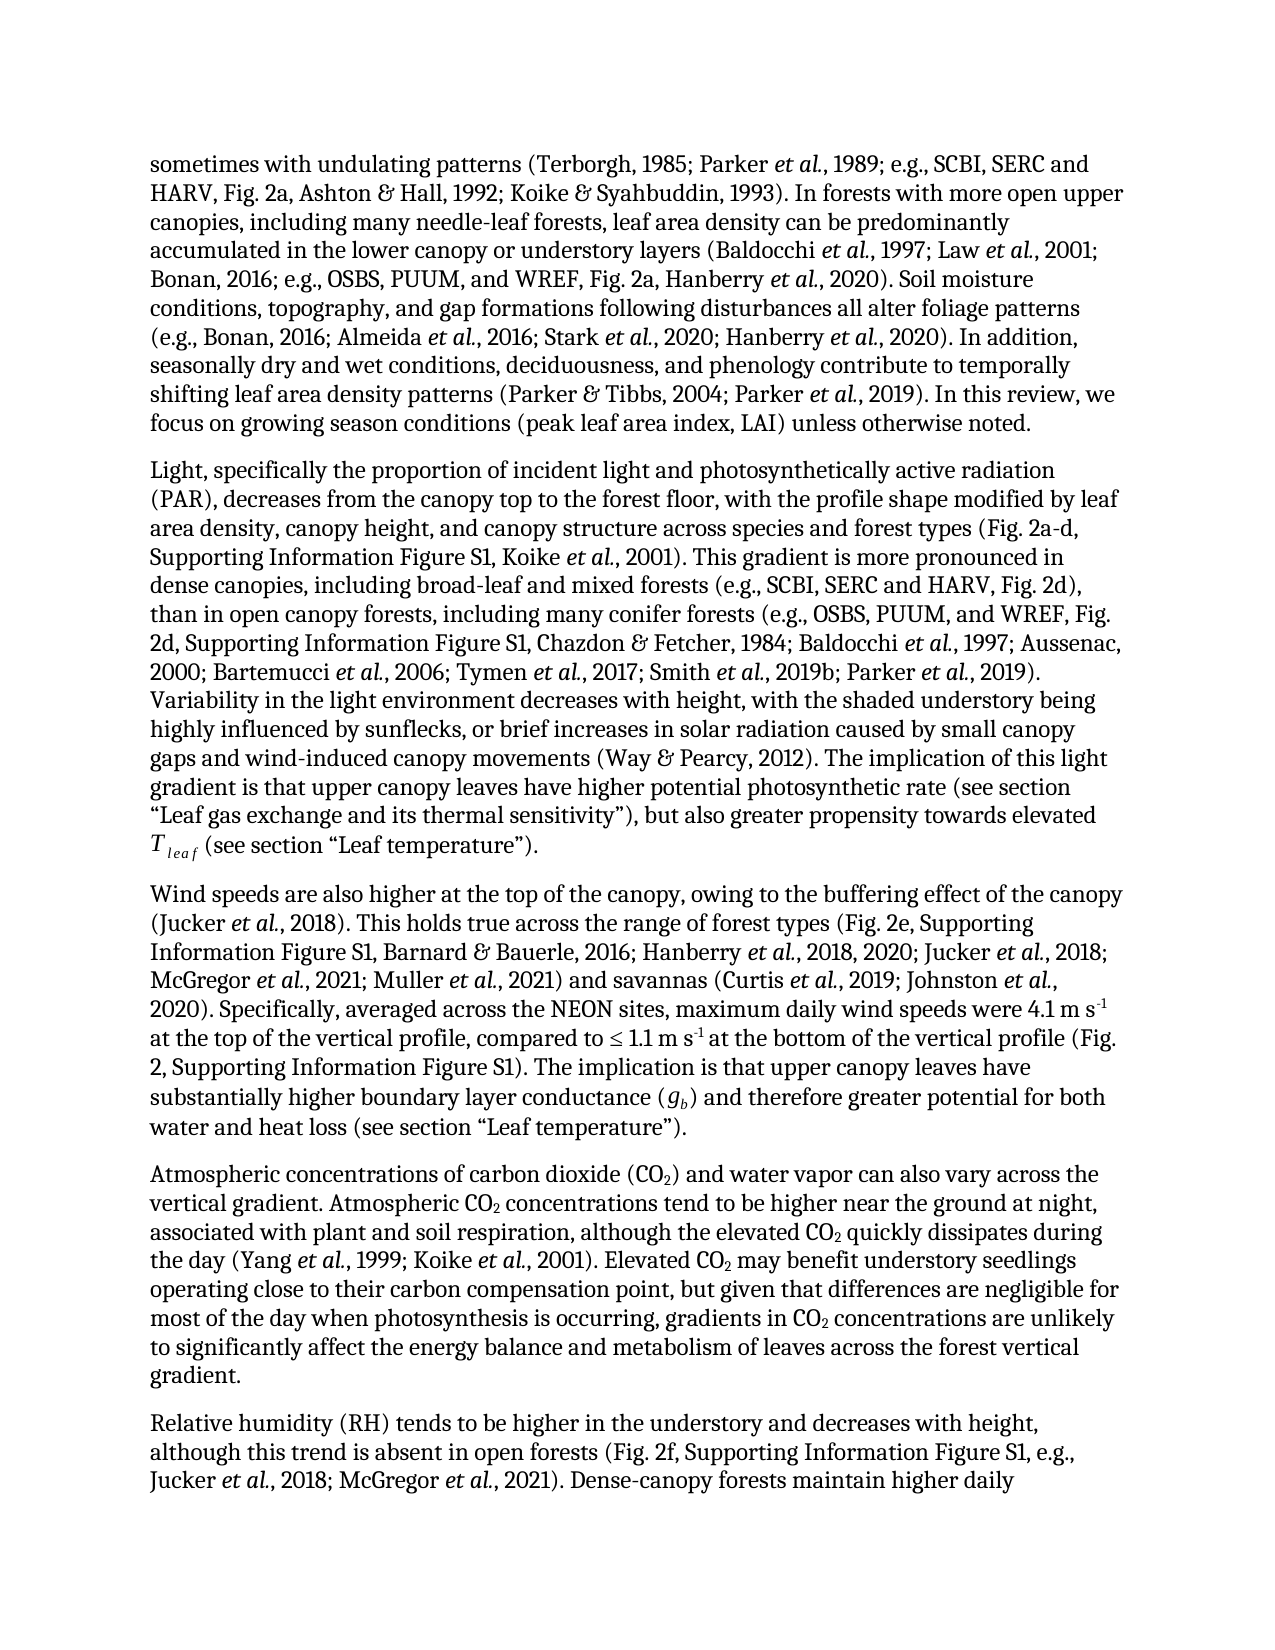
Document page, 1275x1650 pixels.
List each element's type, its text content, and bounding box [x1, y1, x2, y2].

text Wind speeds are also higher at the top of the canopy, owing to the buffering effect of the canopy (Jucker et al., 2018). This holds true across the range of forest types (Fig. 2e, Supporting Information Figure S1, Barnard & Bauerle, 2016; Hanberry et al., 2018, 2020; Jucker et al., 2018; McGregor et al., 2021; Muller et al., 2021) and savannas (Curtis et al., 2019; Johnston et al., 2020). Specifically, averaged across the NEON sites, maximum daily wind speeds were 4.1 m s-1 at the top of the vertical profile, compared to 1.1 m s-1 at the bottom of the vertical profile (Fig. 2, Supporting Information Figure S1). The implication is that upper canopy leaves have substantially higher boundary layer conductance () and therefore greater potential for both water and heat loss (see section “Leaf temperature”). [150, 880, 1125, 1141]
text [150, 1409, 1125, 1495]
text Light, specifically the proportion of incident light and photosynthetically active radiation (PAR), decreases from the canopy top to the forest floor, with the profile shape modified by leaf area density, canopy height, and canopy structure across species and forest types (Fig. 2a-d, Supporting Information Figure S1, Koike et al., 2001). This gradient is more pronounced in dense canopies, including broad-leaf and mixed forests (e.g., SCBI, SERC and HARV, Fig. 2d), than in open canopy forests, including many conifer forests (e.g., OSBS, PUUM, and WREF, Fig. 2d, Supporting Information Figure S1, Chazdon & Fetcher, 1984; Baldocchi et al., 1997; Aussenac, 2000; Bartemucci et al., 2006; Tymen et al., 2017; Smith et al., 2019b; Parker et al., 2019). Variability in the light environment decreases with height, with the shaded understory being highly influenced by sunflecks, or brief increases in solar radiation caused by small canopy gaps and wind-induced canopy movements (Way & Pearcy, 2012). The implication of this light gradient is that upper canopy leaves have higher potential photosynthetic rate (see section “Leaf gas exchange and its thermal sensitivity”), but also greater propensity towards elevated (see section “Leaf temperature”). [150, 456, 1125, 861]
text Atmospheric concentrations of carbon dioxide (CO2) and water vapor can also vary across the vertical gradient. Atmospheric CO2 concentrations tend to be higher near the ground at night, associated with plant and soil respiration, although the elevated CO2 quickly dissipates during the day (Yang et al., 1999; Koike et al., 2001). Elevated CO2 may benefit understory seedlings operating close to their carbon compensation point, but given that differences are negligible for most of the day when photosynthesis is occurring, gradients in CO2 concentrations are unlikely to significantly affect the energy balance and metabolism of leaves across the forest vertical gradient. [150, 1160, 1125, 1390]
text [150, 150, 1125, 437]
